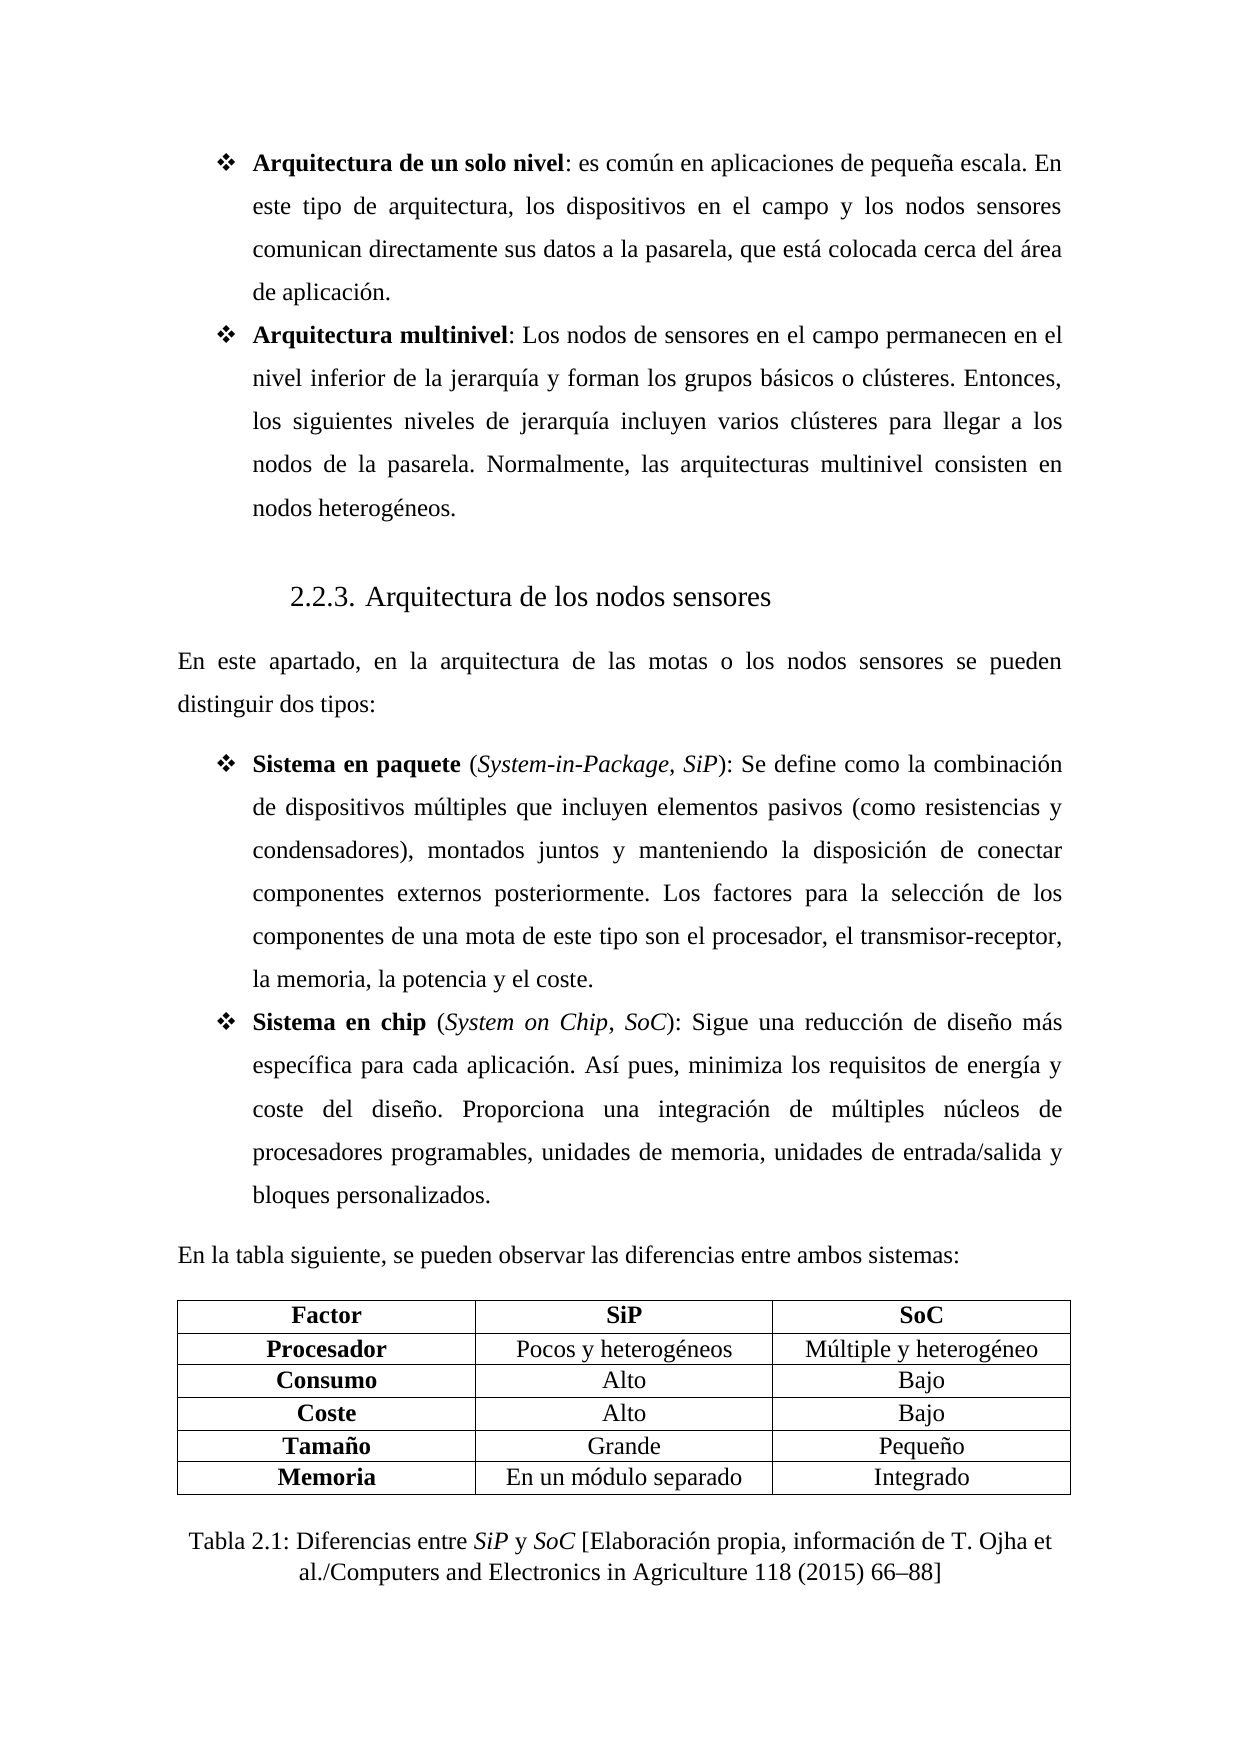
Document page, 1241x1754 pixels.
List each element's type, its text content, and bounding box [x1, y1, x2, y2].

table_cell Consumo [178, 1365, 475, 1397]
table_header SoC [773, 1301, 1070, 1333]
list Arquitectura de los nodos sensores [290, 579, 1063, 612]
table_cell Múltiple y heterogéneo [773, 1334, 1070, 1364]
list Arquitectura de un solo nivel: es común en aplicaciones de pequeña escala. En este tipo de arquitectura, los dispositivos en el campo y los nodos sensores comunican directamente sus datos a la pasarela, que está colocada cerca del área de aplicación. [215, 148, 1063, 306]
text Tabla 2.1: Diferencias entre SiP y SoC [Elaboración propia, información de T. Ojha et al./Computers and Electronics in Agriculture 118 (2015) 66–88] [177, 1526, 1063, 1586]
table_cell Bajo [773, 1365, 1070, 1397]
table_cell En un módulo separado [476, 1462, 772, 1494]
text En la tabla siguiente, se pueden observar las diferencias entre ambos sistemas: [177, 1240, 1063, 1268]
table_cell Coste [178, 1398, 475, 1430]
table_cell Procesador [178, 1334, 475, 1364]
table_cell Grande [476, 1431, 772, 1461]
table_cell Integrado [773, 1462, 1070, 1494]
list Sistema en paquete (System-in-Package, SiP): Se define como la combinación de dispositivos múltiples que incluyen elementos pasivos (como resistencias y condensadores), montados juntos y manteniendo la disposición de conectar componentes externos posteriormente. Los factores para la selección de los componentes de una mota de este tipo son el procesador, el transmisor-receptor, la memoria, la potencia y el coste. [215, 749, 1063, 993]
table_cell Pocos y heterogéneos [476, 1334, 772, 1364]
table_cell Bajo [773, 1398, 1070, 1430]
list Sistema en chip (System on Chip, SoC): Sigue una reducción de diseño más específica para cada aplicación. Así pues, minimiza los requisitos de energía y coste del diseño. Proporciona una integración de múltiples núcleos de procesadores programables, unidades de memoria, unidades de entrada/salida y bloques personalizados. [215, 1007, 1063, 1209]
table_cell Pequeño [773, 1431, 1070, 1461]
table_header Factor [178, 1301, 475, 1333]
table_header SiP [476, 1301, 772, 1333]
table_cell Tamaño [178, 1431, 475, 1461]
table_cell Alto [476, 1398, 772, 1430]
list Arquitectura multinivel: Los nodos de sensores en el campo permanecen en el nivel inferior de la jerarquía y forman los grupos básicos o clústeres. Entonces, los siguientes niveles de jerarquía incluyen varios clústeres para llegar a los nodos de la pasarela. Normalmente, las arquitecturas multinivel consisten en nodos heterogéneos. [215, 320, 1063, 521]
table_cell Alto [476, 1365, 772, 1397]
table_cell Memoria [178, 1462, 475, 1494]
text En este apartado, en la arquitectura de las motas o los nodos sensores se pueden distinguir dos tipos: [177, 646, 1063, 718]
